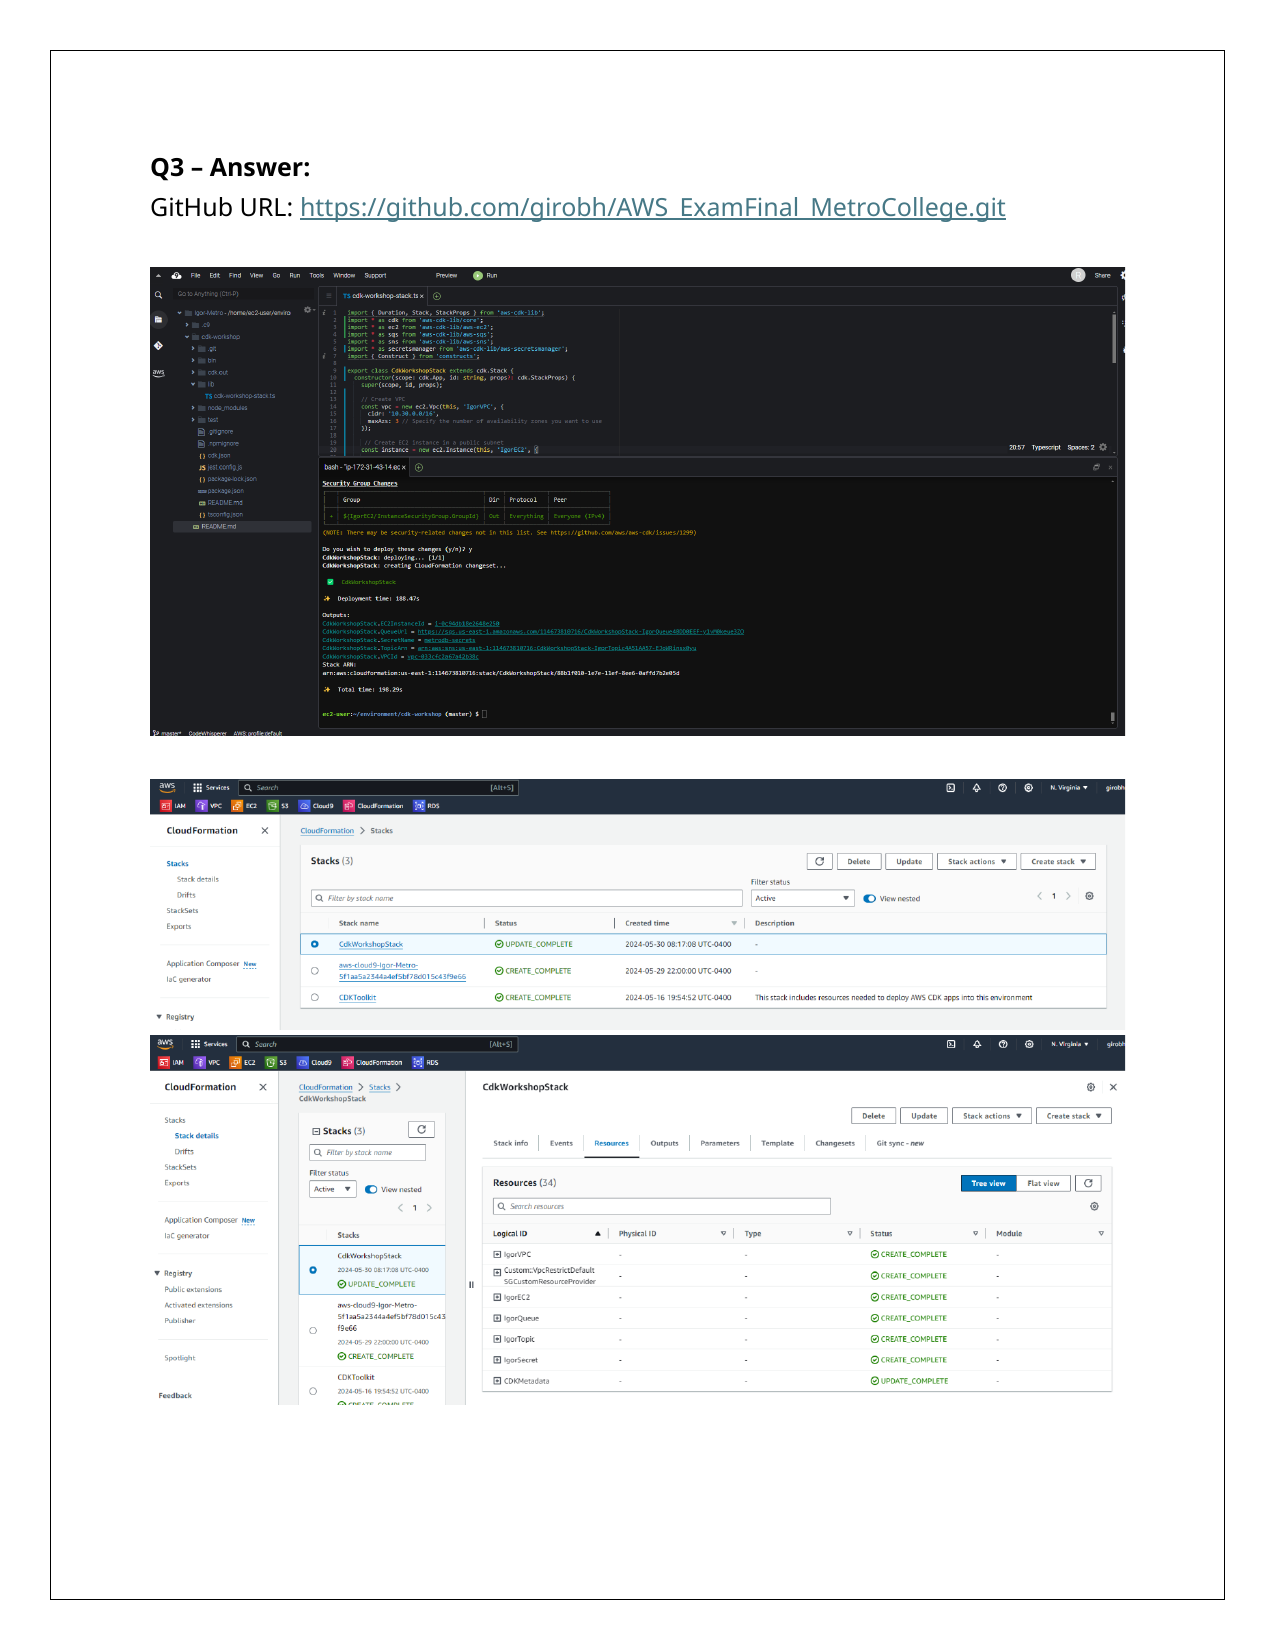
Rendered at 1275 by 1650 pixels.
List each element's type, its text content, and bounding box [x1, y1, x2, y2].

text GitHub URL: https://github.com/girobh/AWS_ExamFinal_MetroCollege.git [150, 189, 1125, 223]
picture [150, 779, 1125, 1030]
picture [150, 267, 1125, 736]
text Q3 – Answer: [150, 150, 1125, 184]
picture [150, 1035, 1125, 1405]
